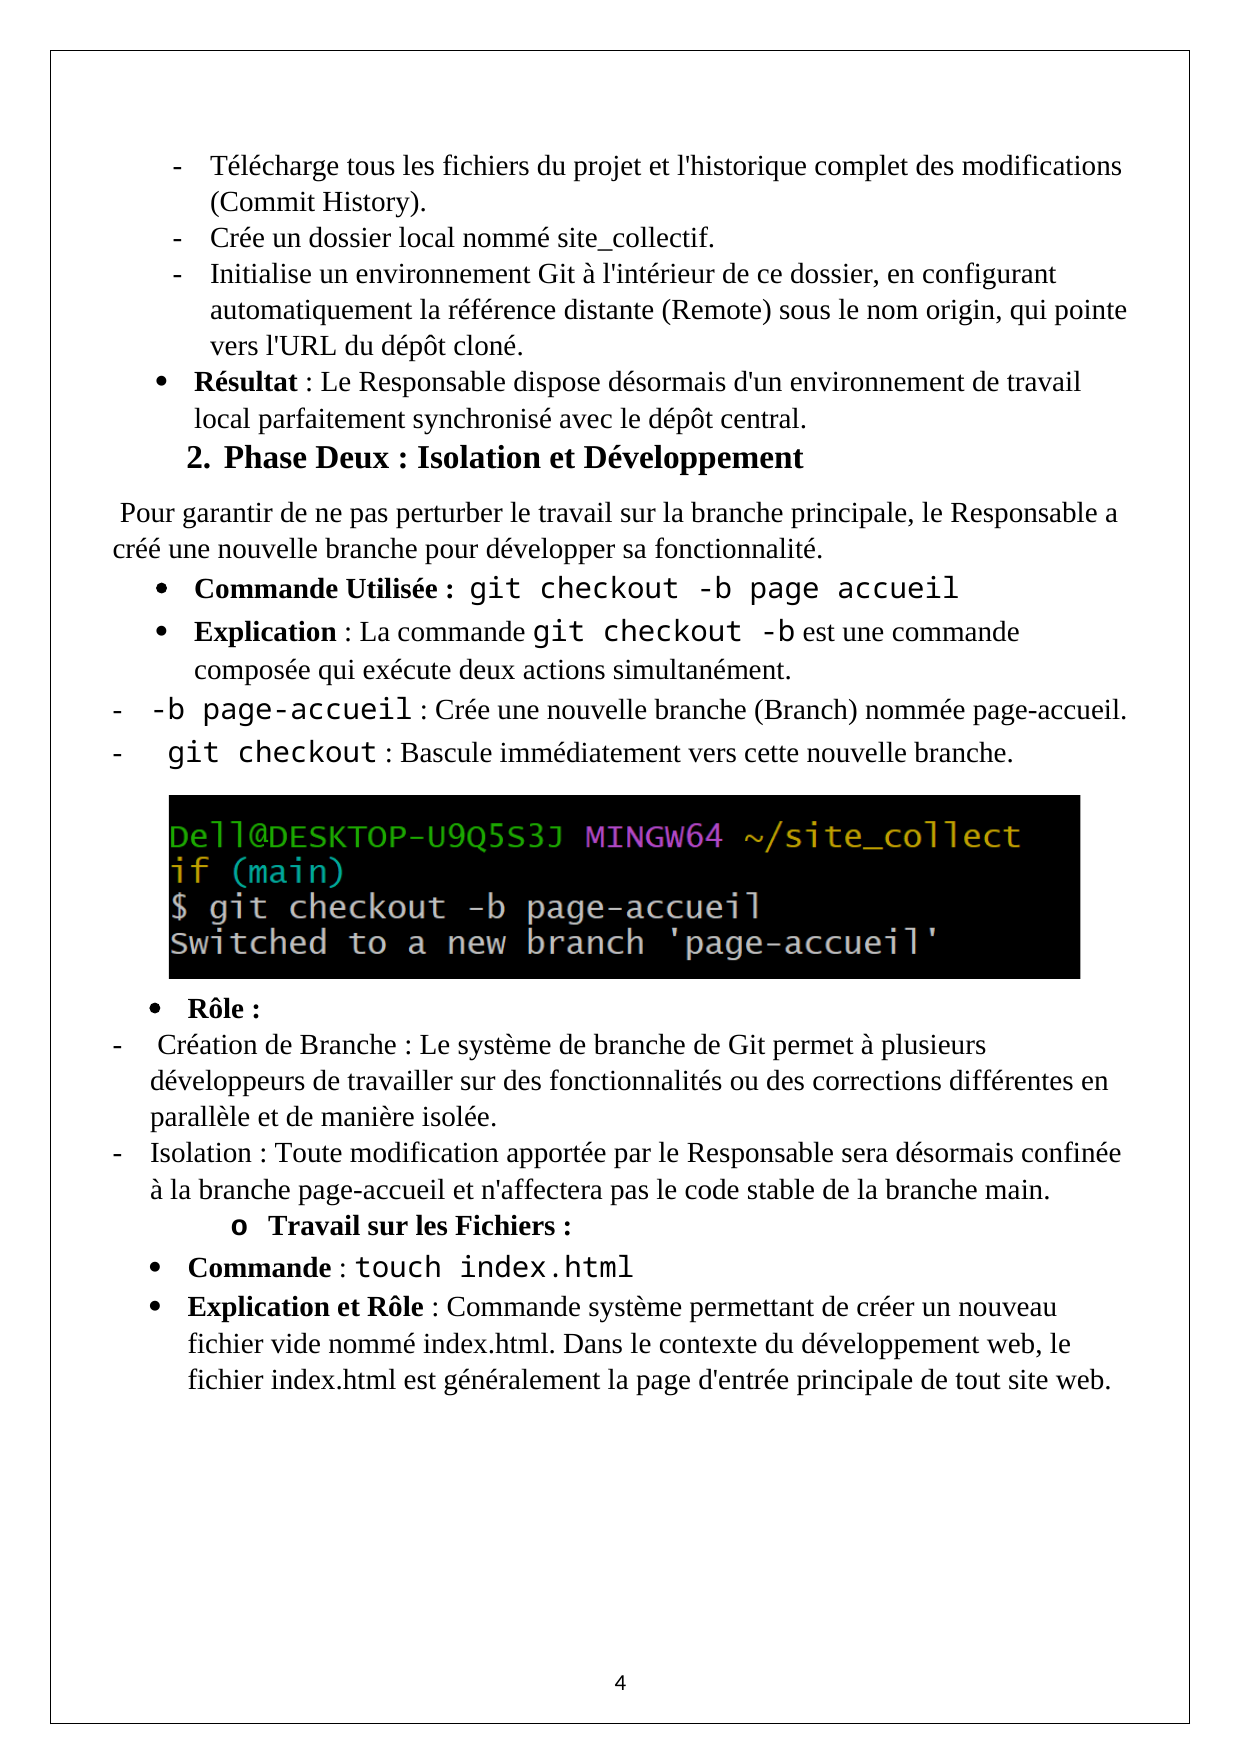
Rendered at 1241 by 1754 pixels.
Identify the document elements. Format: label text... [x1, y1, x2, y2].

list Commande : touch index.html [150, 1247, 1128, 1286]
list Initialise un environnement Git à l'intérieur de ce dossier, en configurant automatiquement la référence distante (Remote) sous le nom origin, qui pointe vers l'URL du dépôt cloné. [172, 256, 1128, 362]
list Création de Branche : Le système de branche de Git permet à plusieurs développeurs de travailler sur des fonctionnalités ou des corrections différentes en parallèle et de manière isolée. [112, 1027, 1128, 1133]
list Phase Deux : Isolation et Développement [186, 437, 1128, 475]
picture [168, 795, 1081, 979]
list -b page-accueil : Crée une nouvelle branche (Branch) nommée page-accueil. [112, 688, 1128, 728]
text Pour garantir de ne pas perturber le travail sur la branche principale, le Responsable a créé une nouvelle branche pour développer sa fonctionnalité. [112, 495, 1128, 564]
list Commande Utilisée : git checkout -b page accueil [156, 567, 1128, 607]
list Télécharge tous les fichiers du projet et l'historique complet des modifications (Commit History). [172, 148, 1128, 217]
list Rôle : [150, 991, 1128, 1024]
list Crée un dossier local nommé site_collectif. [172, 220, 1128, 253]
list Travail sur les Fichiers : [230, 1208, 1128, 1244]
list Isolation : Toute modification apportée par le Responsable sera désormais confinée à la branche page-accueil et n'affectera pas le code stable de la branche main. [112, 1136, 1128, 1205]
list Explication et Rôle : Commande système permettant de créer un nouveau fichier vide nommé index.html. Dans le contexte du développement web, le fichier index.html est généralement la page d'entrée principale de tout site web. [150, 1289, 1128, 1396]
list Résultat : Le Responsable dispose désormais d'un environnement de travail local parfaitement synchronisé avec le dépôt central. [156, 364, 1128, 434]
list git checkout : Bascule immédiatement vers cette nouvelle branche. [112, 731, 1128, 771]
list Explication : La commande git checkout -b est une commande composée qui exécute deux actions simultanément. [156, 610, 1128, 686]
